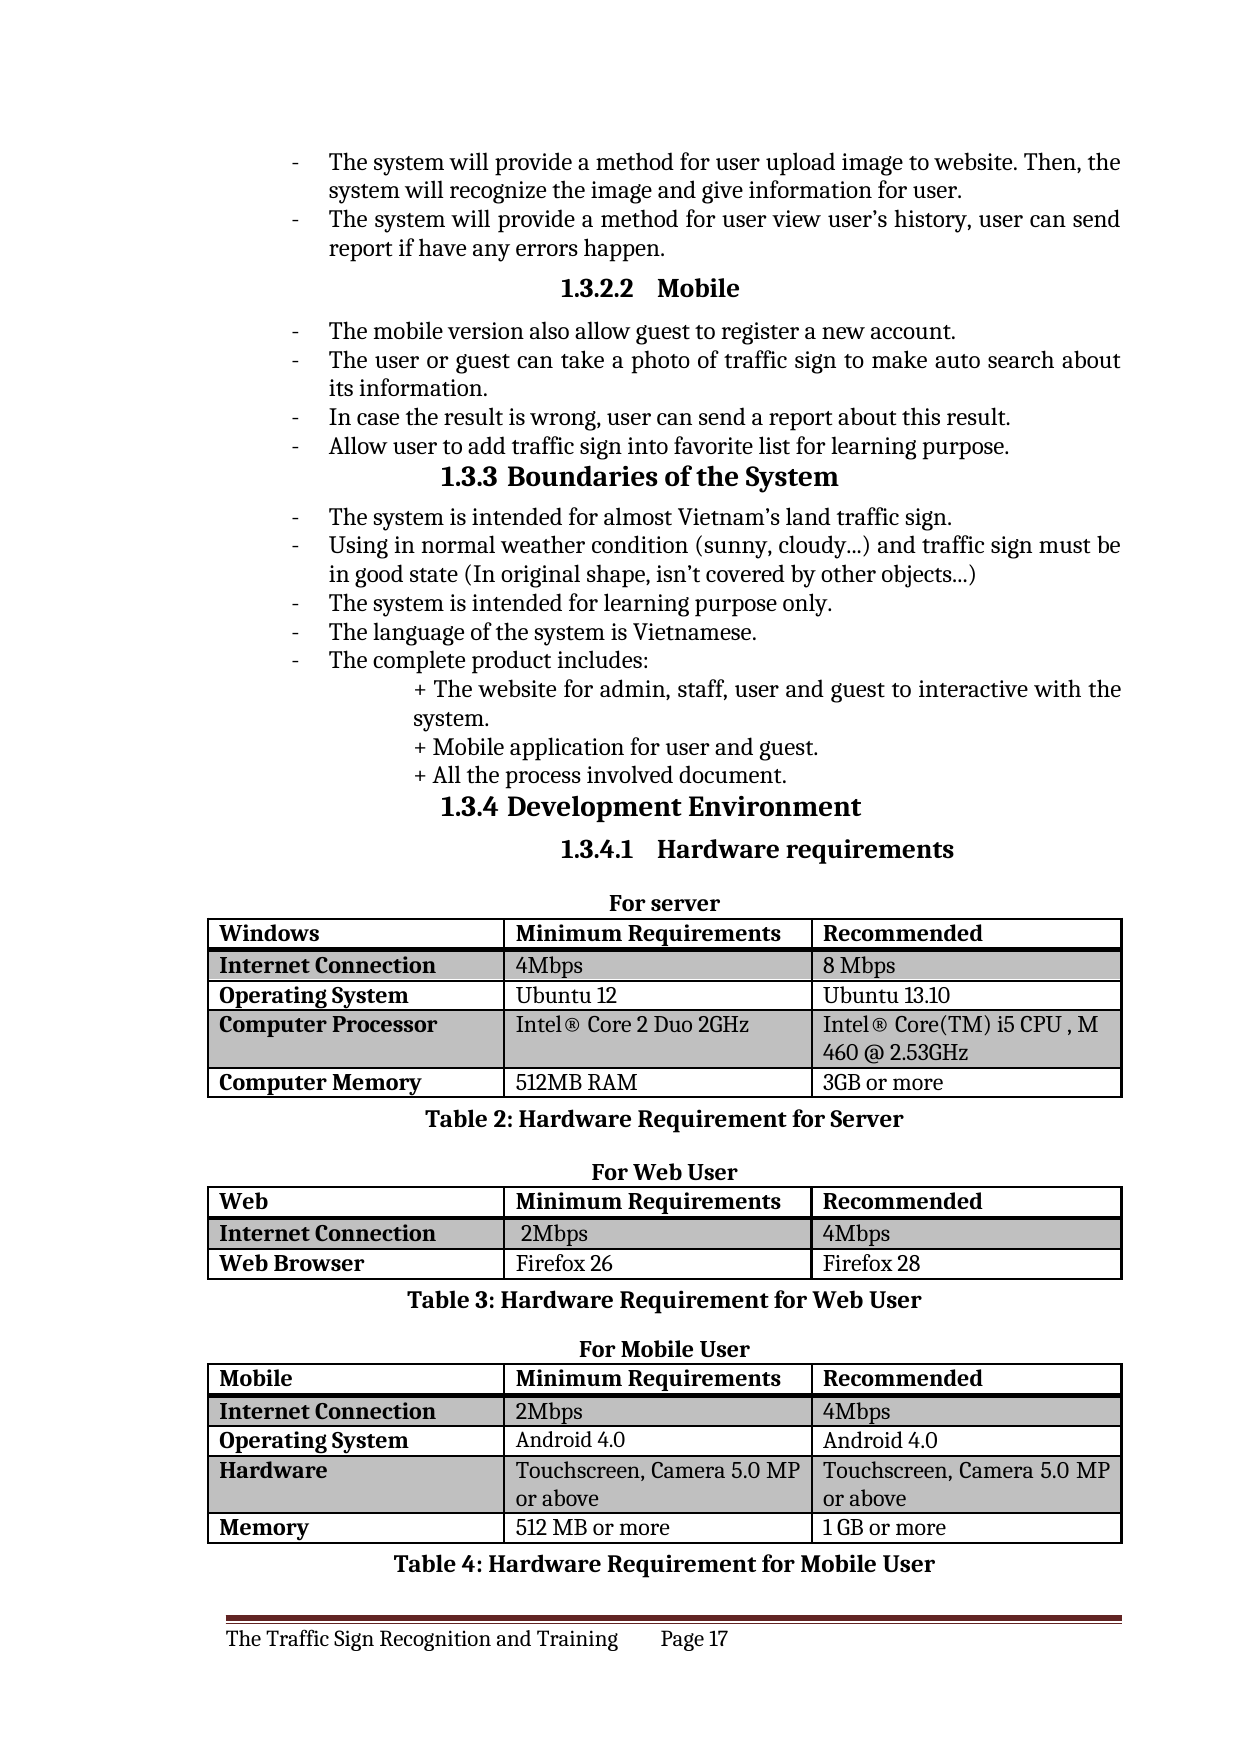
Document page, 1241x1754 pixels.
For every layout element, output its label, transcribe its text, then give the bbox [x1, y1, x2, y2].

table_header Minimum Requirements [505, 920, 811, 947]
text For Web User [207, 1158, 1122, 1186]
table_cell Firefox 26 [505, 1250, 810, 1278]
table_cell 4Mbps [505, 952, 811, 979]
list The system is intended for almost Vietnam’s land traffic sign. [291, 502, 1122, 531]
list The user or guest can take a photo of traffic sign to make auto search about its information. [291, 346, 1122, 403]
table_cell Operating System [209, 1427, 503, 1455]
table_cell Android 4.0 [505, 1427, 811, 1455]
table_cell 4Mbps [813, 1220, 1120, 1248]
text Table 4: Hardware Requirement for Mobile User [207, 1550, 1122, 1579]
table_cell Computer Processor [209, 1011, 503, 1067]
table_cell Web Browser [209, 1250, 503, 1278]
text For Mobile User [207, 1336, 1122, 1363]
table_cell Ubuntu 13.10 [813, 982, 1120, 1009]
table_cell 2Mbps [505, 1398, 811, 1425]
table_header Mobile [209, 1365, 503, 1393]
table_cell Touchscreen, Camera 5.0 MP or above [505, 1457, 811, 1512]
table_cell Operating System [209, 982, 503, 1009]
text + Mobile application for user and guest. [413, 732, 1122, 761]
table_header Minimum Requirements [505, 1365, 811, 1393]
table_header Windows [209, 920, 503, 947]
text Table 2: Hardware Requirement for Server [207, 1104, 1122, 1133]
text + All the process involved document. [413, 761, 1122, 790]
table_header Recommended [813, 1365, 1120, 1393]
table_cell 512MB RAM [505, 1069, 811, 1096]
text Table 3: Hardware Requirement for Web User [207, 1286, 1122, 1315]
text + The website for admin, staff, user and guest to interactive with the system. [413, 675, 1122, 732]
text For server [207, 890, 1122, 918]
table_cell Memory [209, 1514, 503, 1542]
table_cell Internet Connection [209, 952, 503, 979]
table_cell 4Mbps [813, 1398, 1120, 1425]
table_cell Hardware [209, 1457, 503, 1512]
table_cell Android 4.0 [813, 1427, 1120, 1455]
table_cell Internet Connection [209, 1220, 503, 1248]
list The complete product includes: [291, 646, 1122, 675]
list In case the result is wrong, user can send a report about this result. [291, 403, 1122, 432]
table_cell Touchscreen, Camera 5.0 MP or above [813, 1457, 1120, 1512]
list The system is intended for learning purpose only. [291, 589, 1122, 617]
list Using in normal weather condition (sunny, cloudy...) and traffic sign must be in good state (In original shape, isn’t covered by other objects...) [291, 531, 1122, 589]
table_header Recommended [813, 1188, 1120, 1216]
list The mobile version also allow guest to register a new account. [291, 317, 1122, 346]
table_cell Firefox 28 [813, 1250, 1120, 1278]
subtitle Boundaries of the System [441, 461, 1122, 494]
list Allow user to add traffic sign into favorite list for learning purpose. [291, 432, 1122, 461]
table_cell Intel® Core 2 Duo 2GHz [505, 1011, 811, 1067]
table_cell Internet Connection [209, 1398, 503, 1425]
subtitle Mobile [561, 273, 1122, 304]
table_cell 512 MB or more [505, 1514, 811, 1542]
subtitle Hardware requirements [561, 834, 1122, 865]
table_header Recommended [813, 920, 1120, 947]
list The system will provide a method for user upload image to website. Then, the system will recognize the image and give information for user. [291, 148, 1122, 205]
table_cell 2Mbps [505, 1220, 810, 1248]
table_cell Ubuntu 12 [505, 982, 811, 1009]
table_cell 1 GB or more [813, 1514, 1120, 1542]
table_header Minimum Requirements [505, 1188, 810, 1216]
list The system will provide a method for user view user’s history, user can send report if have any errors happen. [291, 205, 1122, 263]
table_cell Computer Memory [209, 1069, 503, 1096]
table_cell 8 Mbps [813, 952, 1120, 979]
list The language of the system is Vietnamese. [291, 617, 1122, 646]
table_cell 3GB or more [813, 1069, 1120, 1096]
table_cell Intel® Core(TM) i5 CPU , M 460 @ 2.53GHz [813, 1011, 1120, 1067]
table_header Web [209, 1188, 503, 1216]
subtitle Development Environment [441, 790, 1122, 823]
